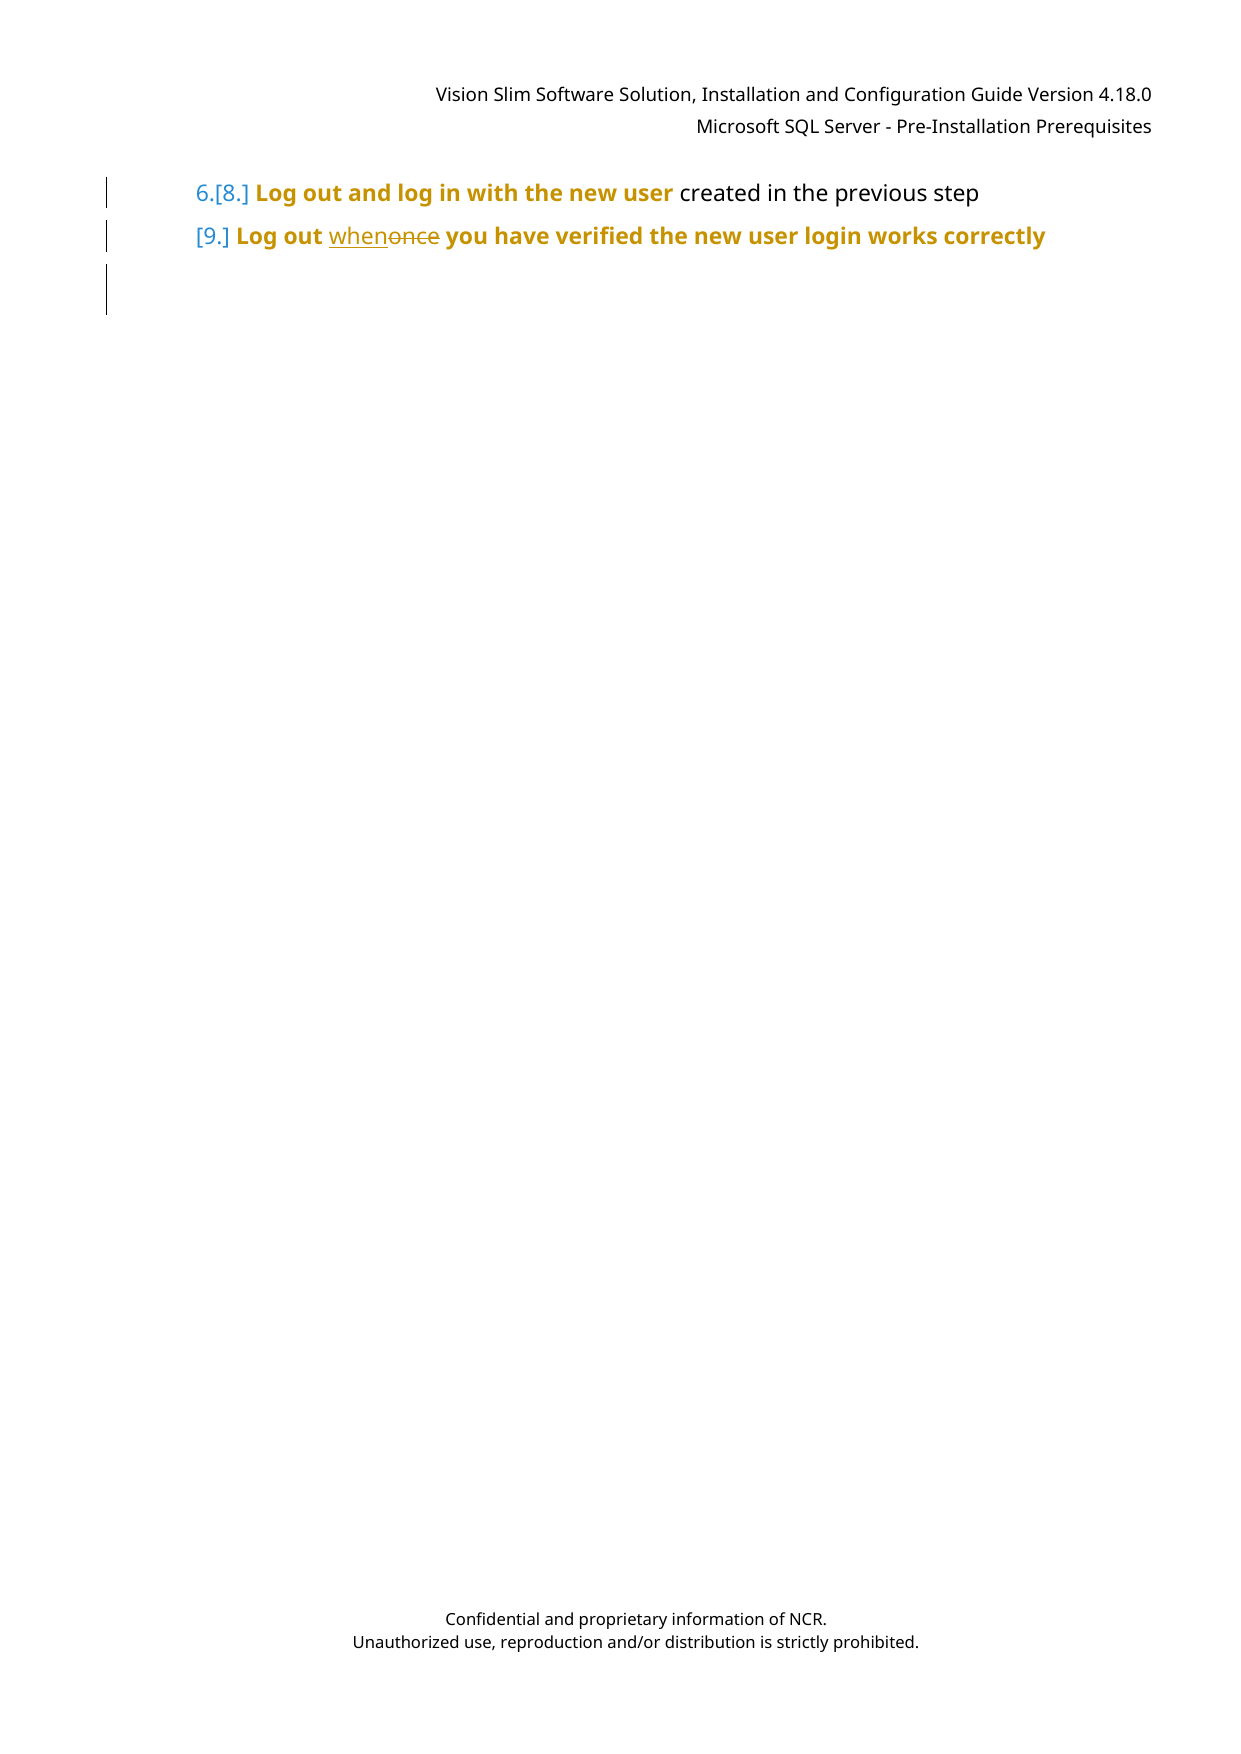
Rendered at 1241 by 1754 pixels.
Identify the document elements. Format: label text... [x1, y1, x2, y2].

list Log out you have verified the new user login works correctly [196, 220, 1152, 252]
list Log out and log in with the new user created in the previous step [196, 177, 1152, 208]
